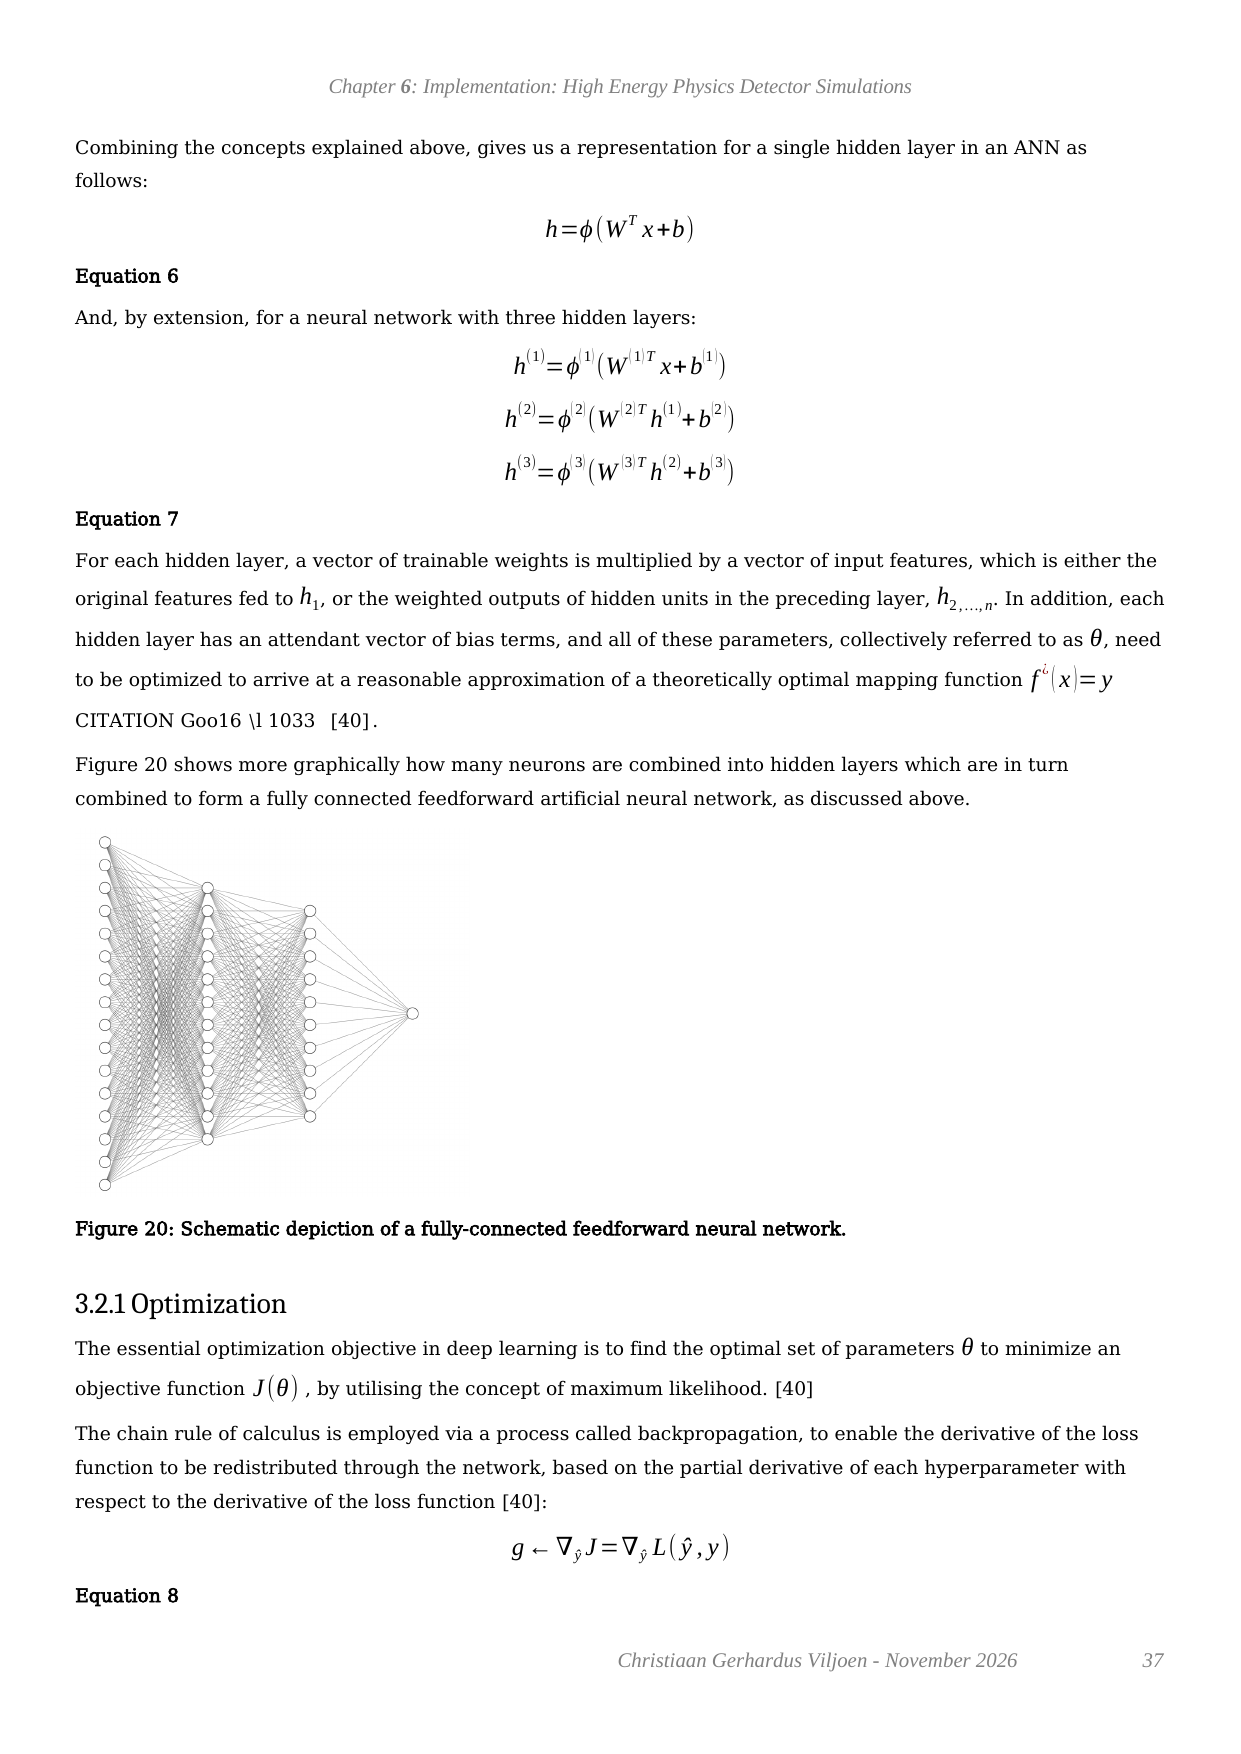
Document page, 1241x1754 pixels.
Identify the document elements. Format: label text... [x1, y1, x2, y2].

text Equation 7 [75, 507, 1165, 529]
text The essential optimization objective in deep learning is to find the optimal set of parameters to minimize an objective function , by utilising the concept of maximum likelihood. [75, 1334, 1165, 1403]
text Equation 6 [75, 264, 1165, 286]
text And, by extension, for a neural network with three hidden layers: [75, 306, 1165, 328]
text Equation 8 [75, 1583, 1165, 1606]
text The chain rule of calculus is employed via a process called backpropagation, to enable the derivative of the loss function to be redistributed through the network, based on the partial derivative of each hyperparameter with respect to the derivative of the loss function: [75, 1422, 1165, 1512]
text For each hidden layer, a vector of trainable weights is multiplied by a vector of input features, which is either the original features fed to , or the weighted outputs of hidden units in the preceding layer, . In addition, each hidden layer has an attendant vector of bias terms, and all of these parameters, collectively referred to as , need to be optimized to arrive at a reasonable approximation of a theoretically optimal mapping function . [75, 549, 1165, 733]
text Combining the concepts explained above, gives us a representation for a single hidden layer in an ANN as follows: [75, 135, 1165, 192]
picture [75, 828, 470, 1197]
text Figure 17 shows more graphically how many neurons are combined into hidden layers which are in turn combined to form a fully connected feedforward artificial neural network, as discussed above. [75, 753, 1165, 809]
text Figure 20: Schematic depiction of a fully-connected feedforward neural network. [75, 1216, 1165, 1239]
subtitle Optimization [75, 1288, 1165, 1321]
